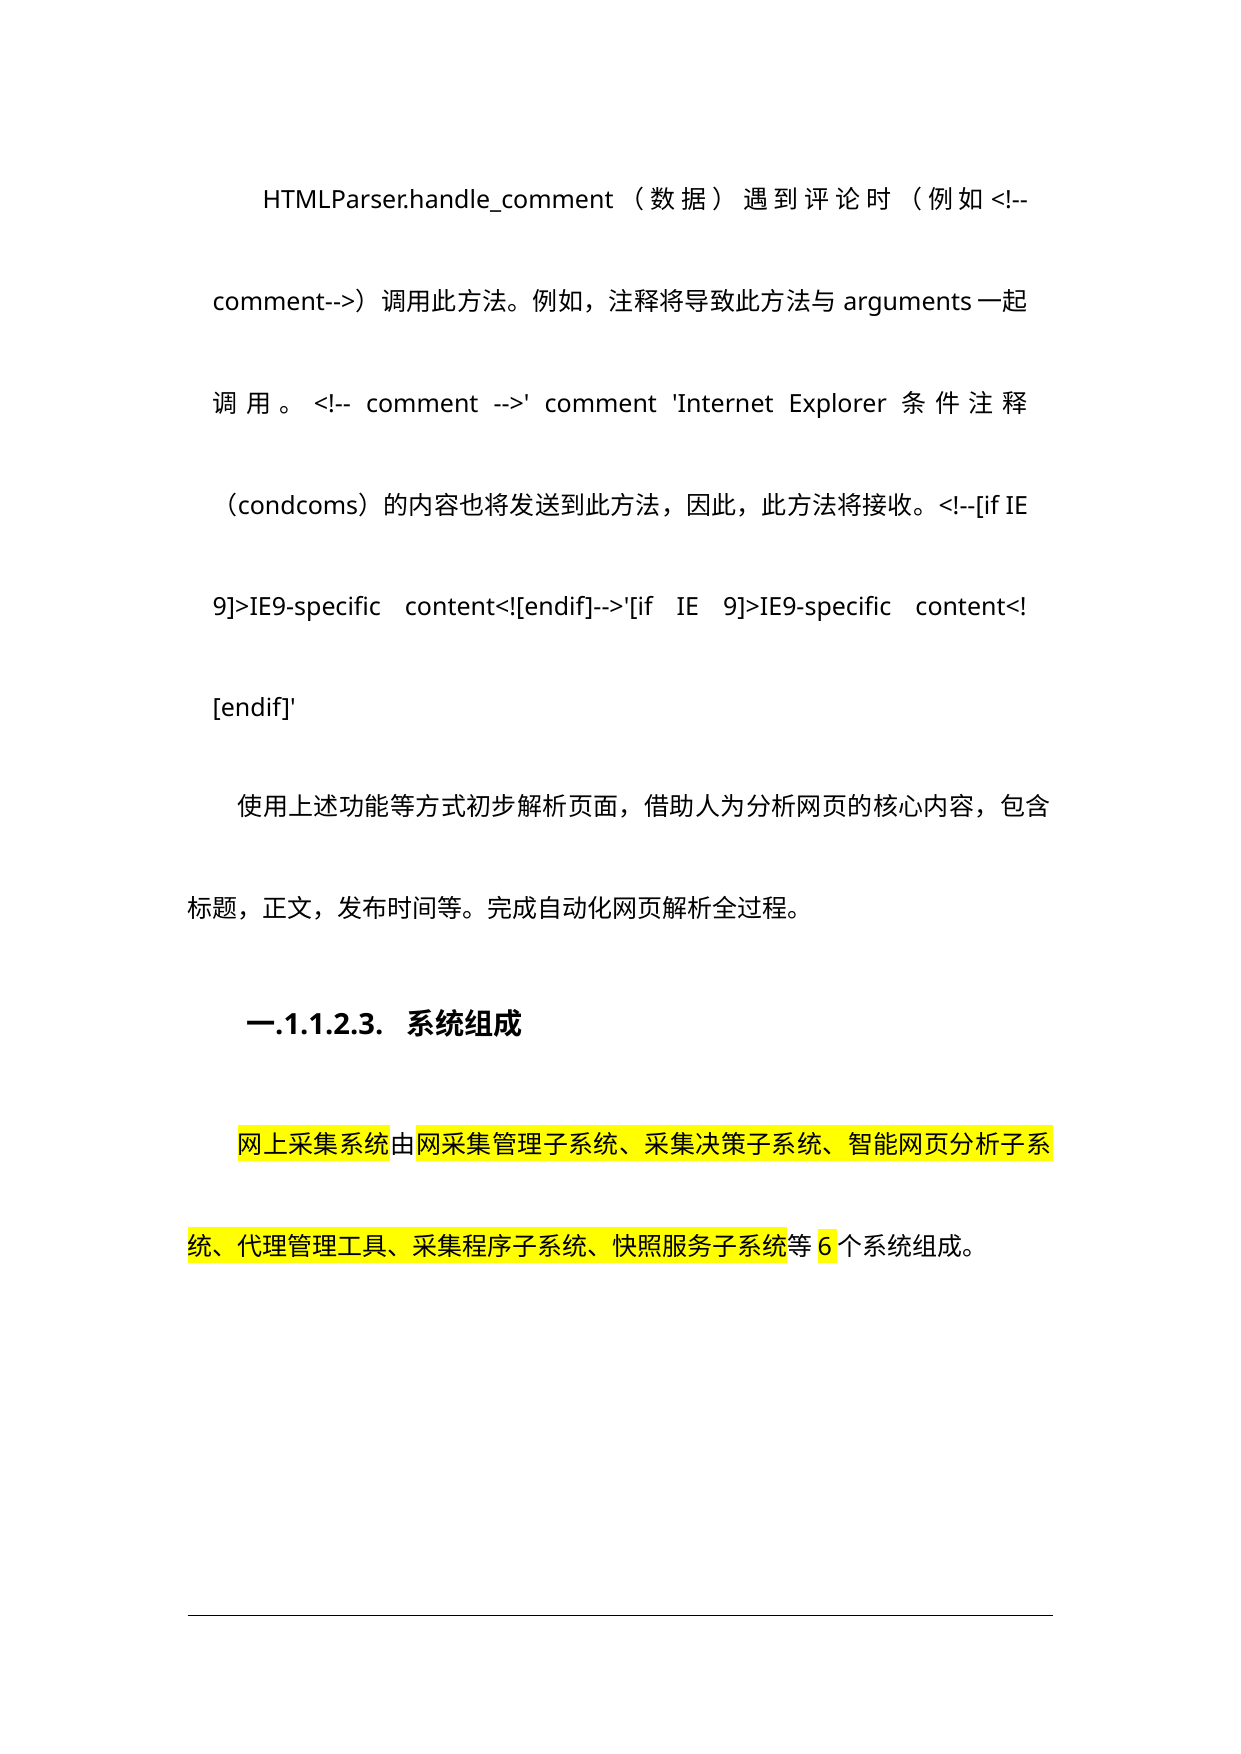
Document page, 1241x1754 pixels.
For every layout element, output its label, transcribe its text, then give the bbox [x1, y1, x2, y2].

text HTMLParser.handle_comment（数据）遇到评论时（例如<!--comment-->）调用此方法。例如，注释将导致此方法与arguments一起调用。<!-- comment -->' comment 'Internet Explorer条件注释（condcoms）的内容也将发送到此方法，因此，此方法将接收。<!--[if IE 9]>IE9-specific content<![endif]-->'[if IE 9]>IE9-specific content<![endif]' [212, 164, 1028, 741]
subtitle 系统组成 [187, 988, 1044, 1056]
text 网上采集系统由网采集管理子系统、采集决策子系统、智能网页分析子系统、代理管理工具、采集程序子系统、快照服务子系统等6个系统组成。 [187, 1109, 1053, 1279]
text 使用上述功能等方式初步解析页面，借助人为分析网页的核心内容，包含标题，正文，发布时间等。完成自动化网页解析全过程。 [187, 771, 1053, 940]
